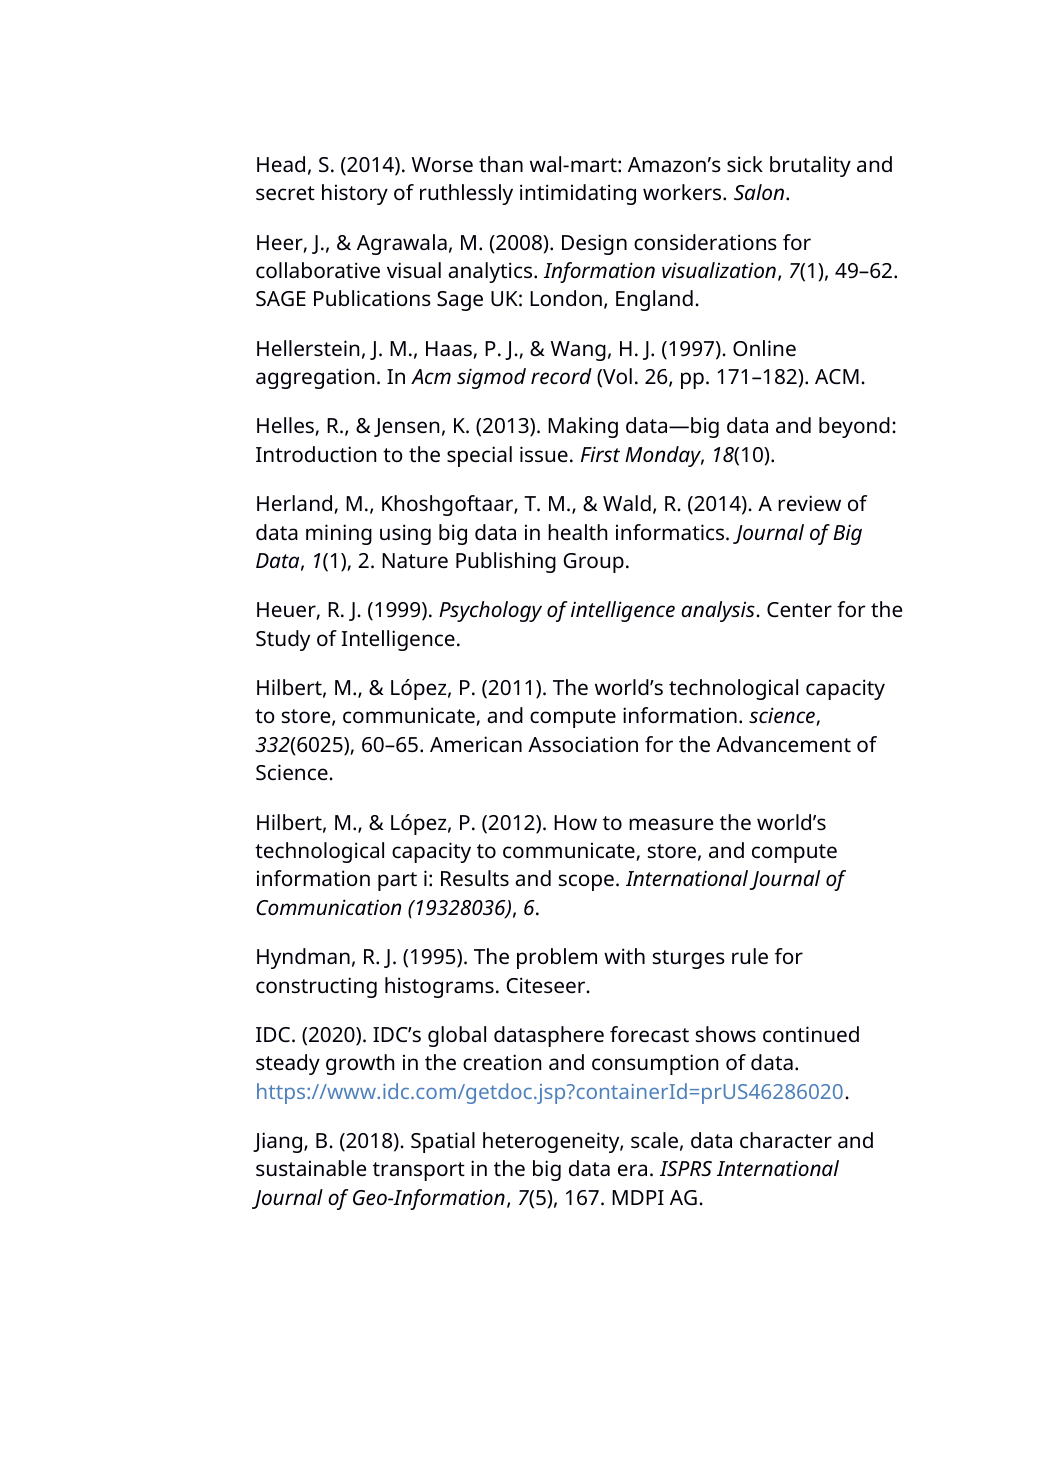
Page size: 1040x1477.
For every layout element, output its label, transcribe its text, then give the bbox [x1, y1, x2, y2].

text Hellerstein, J. M., Haas, P. J., & Wang, H. J. (1997). Online aggregation. In Acm sigmod record (Vol. 26, pp. 171–182). ACM. [255, 334, 910, 391]
text Helles, R., & Jensen, K. (2013). Making data—big data and beyond: Introduction to the special issue. First Monday, 18(10). [255, 412, 910, 468]
text Herland, M., Khoshgoftaar, T. M., & Wald, R. (2014). A review of data mining using big data in health informatics. Journal of Big Data, 1(1), 2. Nature Publishing Group. [255, 489, 910, 574]
text Hilbert, M., & López, P. (2011). The world’s technological capacity to store, communicate, and compute information. science, 332(6025), 60–65. American Association for the Advancement of Science. [255, 673, 910, 787]
text Heer, J., & Agrawala, M. (2008). Design considerations for collaborative visual analytics. Information visualization, 7(1), 49–62. SAGE Publications Sage UK: London, England. [255, 228, 910, 313]
text Heuer, R. J. (1999). Psychology of intelligence analysis. Center for the Study of Intelligence. [255, 595, 910, 652]
text IDC. (2020). IDC’s global datasphere forecast shows continued steady growth in the creation and consumption of data. https://www.idc.com/getdoc.jsp?containerId=prUS46286020. [255, 1020, 910, 1105]
text Hyndman, R. J. (1995). The problem with sturges rule for constructing histograms. Citeseer. [255, 942, 910, 999]
text Head, S. (2014). Worse than wal-mart: Amazon’s sick brutality and secret history of ruthlessly intimidating workers. Salon. [255, 150, 910, 207]
text Hilbert, M., & López, P. (2012). How to measure the world’s technological capacity to communicate, store, and compute information part i: Results and scope. International Journal of Communication (19328036), 6. [255, 808, 910, 921]
text Jiang, B. (2018). Spatial heterogeneity, scale, data character and sustainable transport in the big data era. ISPRS International Journal of Geo-Information, 7(5), 167. MDPI AG. [255, 1126, 910, 1211]
